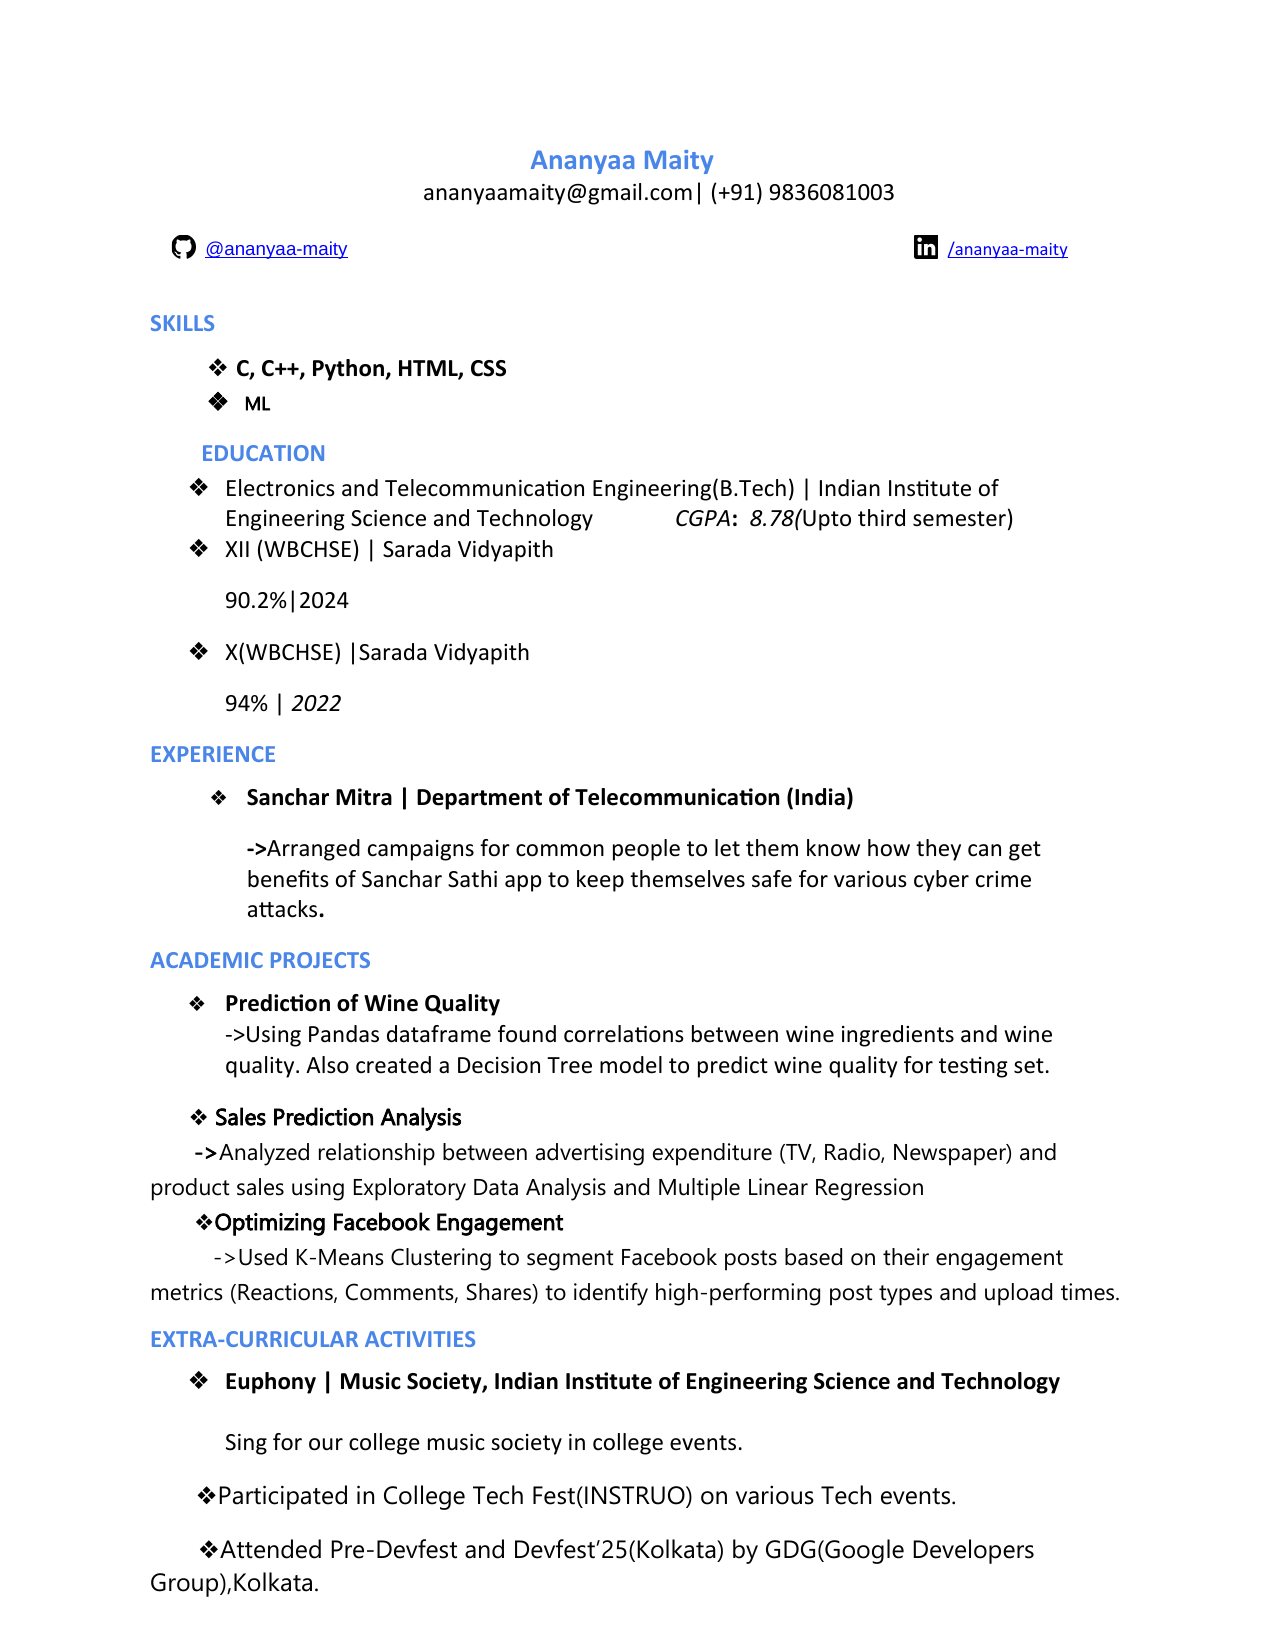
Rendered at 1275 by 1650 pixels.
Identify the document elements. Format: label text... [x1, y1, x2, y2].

text ❖Attended Pre-Devfest and Devfest’25(Kolkata) by GDG(Google Developers Group),Kolkata. [150, 1532, 1094, 1598]
text EXPERIENCE [150, 738, 1094, 769]
text 94% | 2022 [225, 687, 1094, 718]
title ananyaamaity@gmail.com| (+91) 9836081003 [150, 176, 1094, 207]
text ❖ Sales Prediction Analysis [150, 1100, 1125, 1131]
list XII (WBCHSE) | Sarada Vidyapith [187, 533, 1094, 563]
subtitle ->Using Pandas dataframe found correlations between wine ingredients and wine quality. Also created a Decision Tree model to predict wine quality for testing set. [225, 1018, 1094, 1079]
list X(WBCHSE) |Sarada Vidyapith [187, 636, 1094, 666]
text EXTRA-CURRICULAR ACTIVITIES [150, 1323, 1094, 1353]
text ACADEMIC PROJECTS [150, 944, 1094, 975]
subtitle ❖ ML [150, 383, 1094, 416]
text 90.2%|2024 [225, 584, 1094, 615]
list Electronics and Telecommunication Engineering(B.Tech) | Indian Institute of Engineering Science and Technology CGPA: 8.78(Upto third semester) [187, 472, 1094, 533]
text ❖Optimizing Facebook Engagement [150, 1205, 1125, 1236]
subtitle ❖ C, C++, Python, HTML, CSS [150, 350, 1094, 383]
list Euphony | Music Society, Indian Institute of Engineering Science and Technology [187, 1365, 1094, 1426]
text ❖Participated in College Tech Fest(INSTRUO) on various Tech events. [150, 1478, 1094, 1511]
text EDUCATION [150, 437, 1125, 467]
text @ananyaa-maity /ananyaa-maity [150, 237, 1094, 260]
picture [914, 235, 938, 259]
text Sing for our college music society in college events. [225, 1426, 1094, 1457]
title Ananyaa Maity [150, 141, 1094, 176]
subtitle Sanchar Mitra | Department of Telecommunication (India) [209, 781, 1094, 811]
text ->Used K-Means Clustering to segment Facebook posts based on their engagement metrics (Reactions, Comments, Shares) to identify high-performing post types and upload times. [150, 1240, 1125, 1306]
subtitle ->Arranged campaigns for common people to let them know how they can get benefits of Sanchar Sathi app to keep themselves safe for various cyber crime attacks. [247, 832, 1094, 924]
text ->Analyzed relationship between advertising expenditure (TV, Radio, Newspaper) and product sales using Exploratory Data Analysis and Multiple Linear Regression [150, 1135, 1125, 1201]
subtitle Prediction of Wine Quality [187, 987, 1094, 1018]
text SKILLS [150, 307, 1094, 338]
picture [171, 235, 196, 259]
